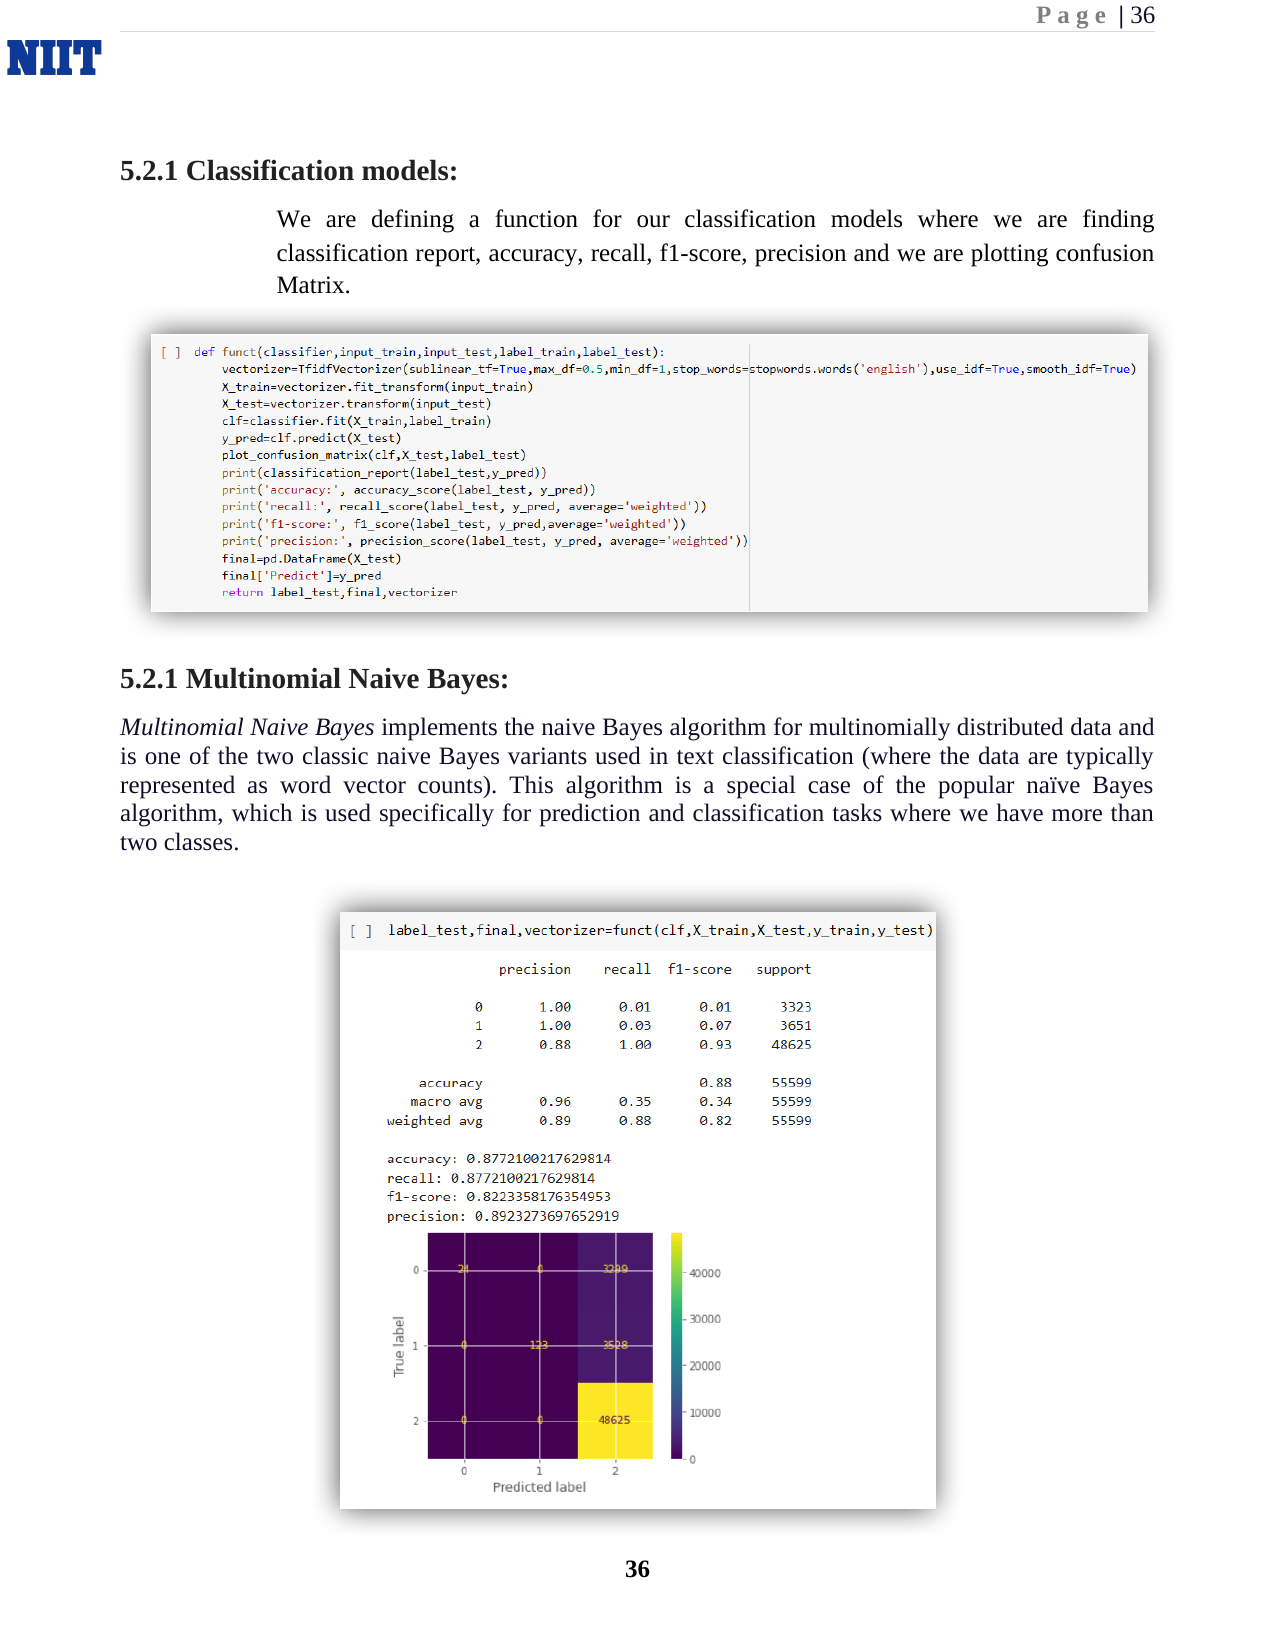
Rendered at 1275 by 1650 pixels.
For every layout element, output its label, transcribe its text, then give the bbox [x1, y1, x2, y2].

text Multinomial Naive Bayes implements the naive Bayes algorithm for multinomially distributed data and is one of the two classic naive Bayes variants used in text classification (where the data are typically represented as word vector counts). This algorithm is a special case of the popular naïve Bayes algorithm, which is used specifically for prediction and classification tasks where we have more than two classes. [120, 712, 1155, 856]
picture [151, 334, 1148, 612]
subtitle 5.2.1 Classification models: [120, 153, 1155, 187]
subtitle 5.2.1 Multinomial Naive Bayes: [120, 661, 1155, 695]
text We are defining a function for our classification models where we are finding classification report, accuracy, recall, f1-score, precision and we are plotting confusion Matrix. [276, 204, 1155, 299]
picture [340, 912, 936, 1509]
picture [7, 40, 102, 75]
